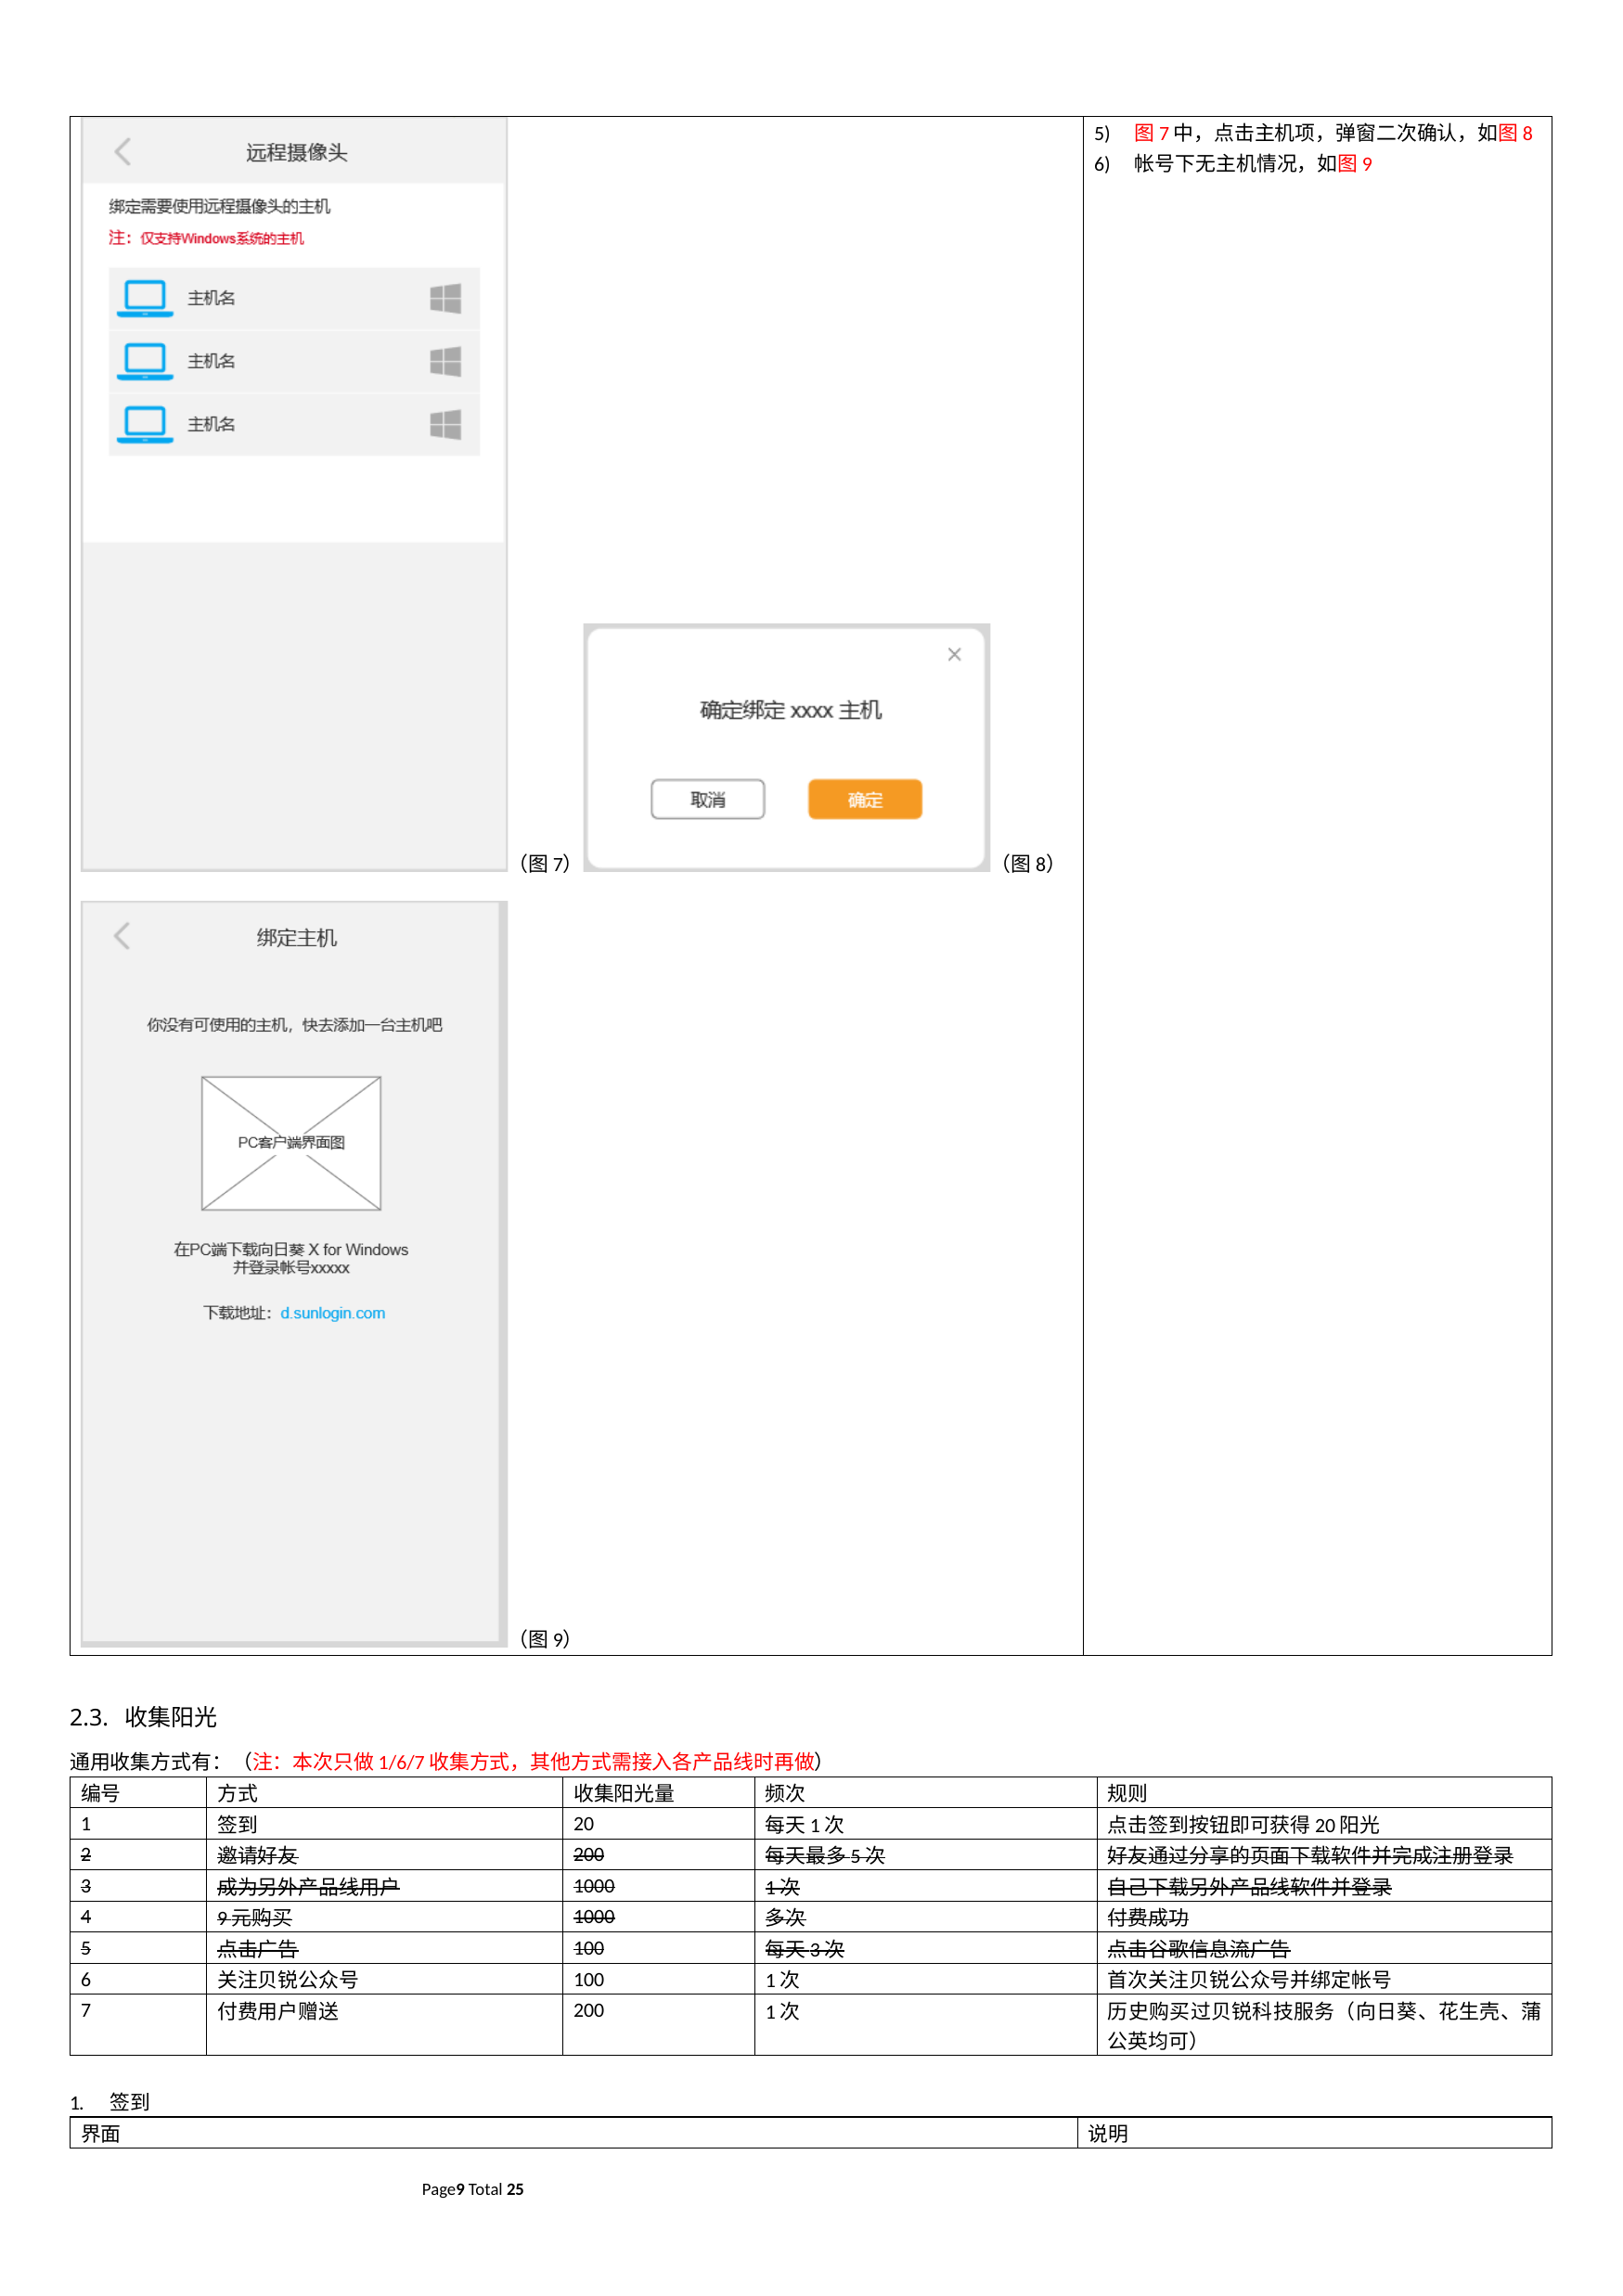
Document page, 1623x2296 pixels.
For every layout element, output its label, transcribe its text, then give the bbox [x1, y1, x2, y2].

table_cell 自己下载另外产品线软件并登录 [1098, 1870, 1552, 1901]
picture [80, 117, 509, 872]
table_header 频次 [755, 1777, 1097, 1807]
table_cell 1次 [755, 1995, 1097, 2055]
table_cell （图7）（图8） （图9） [71, 117, 1083, 1654]
table_cell 每天最多5次 [755, 1840, 1097, 1869]
table_header 方式 [207, 1777, 562, 1807]
table_cell 点击广告 [207, 1932, 562, 1963]
table_cell 1000 [563, 1870, 754, 1901]
table_cell 20 [563, 1808, 754, 1839]
picture [583, 623, 991, 872]
table_cell 点击签到按钮即可获得20阳光 [1098, 1808, 1552, 1839]
table_header 界面 [71, 2118, 1077, 2148]
table_cell 邀请好友 [207, 1840, 562, 1869]
table_cell 4 [71, 1902, 206, 1931]
table_cell 100 [563, 1932, 754, 1963]
table_cell 每天1次 [755, 1808, 1097, 1839]
table_cell 1 [71, 1808, 206, 1839]
table_cell 5 [71, 1932, 206, 1963]
table_cell 100 [563, 1964, 754, 1994]
table_cell 付费成功 [1098, 1902, 1552, 1931]
table_cell 历史购买过贝锐科技服务（向日葵、花生壳、蒲公英均可） [1098, 1995, 1552, 2055]
table_header 说明 [1078, 2118, 1552, 2148]
table_cell 成为另外产品线用户 [207, 1870, 562, 1901]
table_cell 200 [563, 1840, 754, 1869]
table_cell 1次 [755, 1964, 1097, 1994]
table_cell 每天3次 [755, 1932, 1097, 1963]
table_cell 7 [71, 1995, 206, 2055]
table_cell 1000 [563, 1902, 754, 1931]
text 通用收集方式有：（注：本次只做1/6/7收集方式，其他方式需接入各产品线时再做） [70, 1746, 1552, 1776]
table_cell 首次关注贝锐公众号并绑定帐号 [1098, 1964, 1552, 1994]
table_header 编号 [71, 1777, 206, 1807]
table_cell 好友通过分享的页面下载软件并完成注册登录 [1098, 1840, 1552, 1869]
subtitle 收集阳光 [70, 1686, 1552, 1746]
picture [80, 901, 509, 1648]
table_cell 3 [71, 1870, 206, 1901]
table_cell 付费用户赠送 [207, 1995, 562, 2055]
table_header 收集阳光量 [563, 1777, 754, 1807]
table_cell 图7中，点击主机项，弹窗二次确认，如图8 帐号下无主机情况，如图9 [1084, 117, 1552, 1654]
table_cell 200 [563, 1995, 754, 2055]
table_cell 6 [71, 1964, 206, 1994]
table_header 规则 [1098, 1777, 1552, 1807]
table_cell 1次 [755, 1870, 1097, 1901]
table_cell 关注贝锐公众号 [207, 1964, 562, 1994]
table_cell 2 [71, 1840, 206, 1869]
table_cell 9元购买 [207, 1902, 562, 1931]
table_cell 点击谷歌信息流广告 [1098, 1932, 1552, 1963]
table_cell 签到 [207, 1808, 562, 1839]
list 签到 [70, 2086, 1552, 2116]
table_cell 多次 [755, 1902, 1097, 1931]
